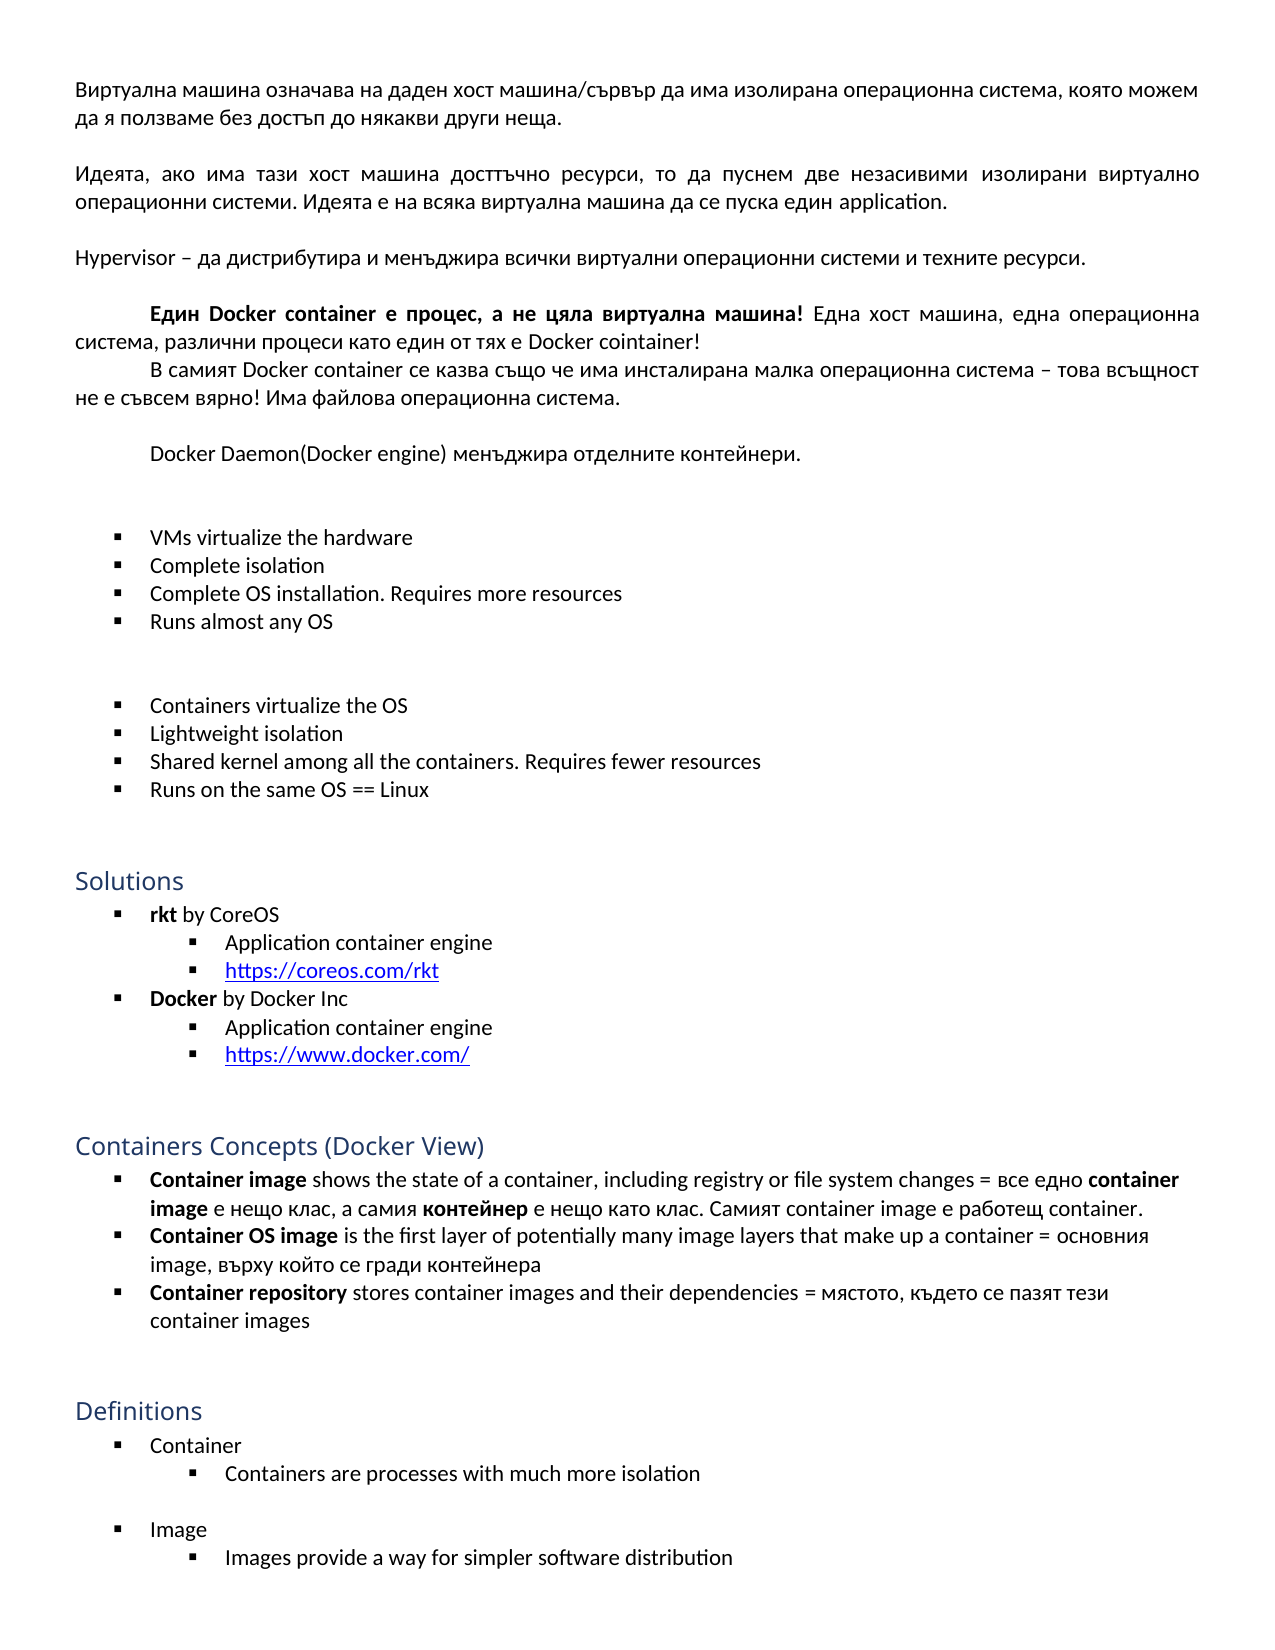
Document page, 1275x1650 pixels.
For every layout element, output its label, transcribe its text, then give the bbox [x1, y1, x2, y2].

list Images provide a way for simpler software distribution [187, 1543, 1200, 1571]
list https://www.docker.com/ [187, 1041, 1200, 1069]
list Lightweight isolation [112, 719, 1200, 747]
text Hypervisor – да дистрибутира и менъджира всички виртуални операционни системи и техните ресурси. [75, 243, 1200, 271]
list Runs on the same OS == Linux [112, 776, 1200, 803]
subtitle Solutions [75, 864, 1200, 898]
list Runs almost any OS [112, 607, 1200, 635]
list Image [112, 1515, 1200, 1543]
text Един Docker container е процес, а не цяла виртуална машина! Една хост машина, една операционна система, различни процеси като един от тях е Docker cointainer! [75, 299, 1200, 355]
list Application container engine [187, 928, 1200, 957]
list Application container engine [187, 1013, 1200, 1041]
list Container repository stores container images and their dependencies = мястото, където се пазят тези container images [112, 1278, 1200, 1334]
list Containers are processes with much more isolation [187, 1459, 1200, 1487]
list Containers virtualize the OS [112, 691, 1200, 719]
subtitle Definitions [75, 1394, 1200, 1428]
text Docker Daemon(Docker engine) менъджира отделните контейнери. [75, 439, 1200, 467]
list Container image shows the state of a container, including registry or file system changes = все едно container image e нещо клас, а самия контейнер е нещо като клас. Самият container image e работещ container. [112, 1166, 1200, 1222]
list Docker by Docker Inc [112, 984, 1200, 1013]
list rkt by CoreOS [112, 901, 1200, 928]
text Виртуална машина означава на даден хост машина/сървър да има изолирана операционна система, която можем да я ползваме без достъп до някакви други неща. [75, 75, 1200, 131]
list Shared kernel among all the containers. Requires fewer resources [112, 747, 1200, 776]
list Complete isolation [112, 551, 1200, 579]
list https://coreos.com/rkt [187, 957, 1200, 984]
text В самият Docker container се казва също че има инсталирана малка операционна система – това всъщност не е съвсем вярно! Има файлова операционна система. [75, 355, 1200, 411]
list Complete OS installation. Requires more resources [112, 579, 1200, 607]
list Container OS image is the first layer of potentially many image layers that make up a container = основния image, върху който се гради контейнера [112, 1222, 1200, 1278]
list VMs virtualize the hardware [112, 523, 1200, 551]
list Container [112, 1431, 1200, 1459]
subtitle Containers Concepts (Docker View) [75, 1129, 1200, 1163]
text Идеята, ако има тази хост машина досттъчно ресурси, то да пуснем две незасивими изолирани виртуално операционни системи. Идеята е на всяка виртуална машина да се пуска един application. [75, 159, 1200, 215]
